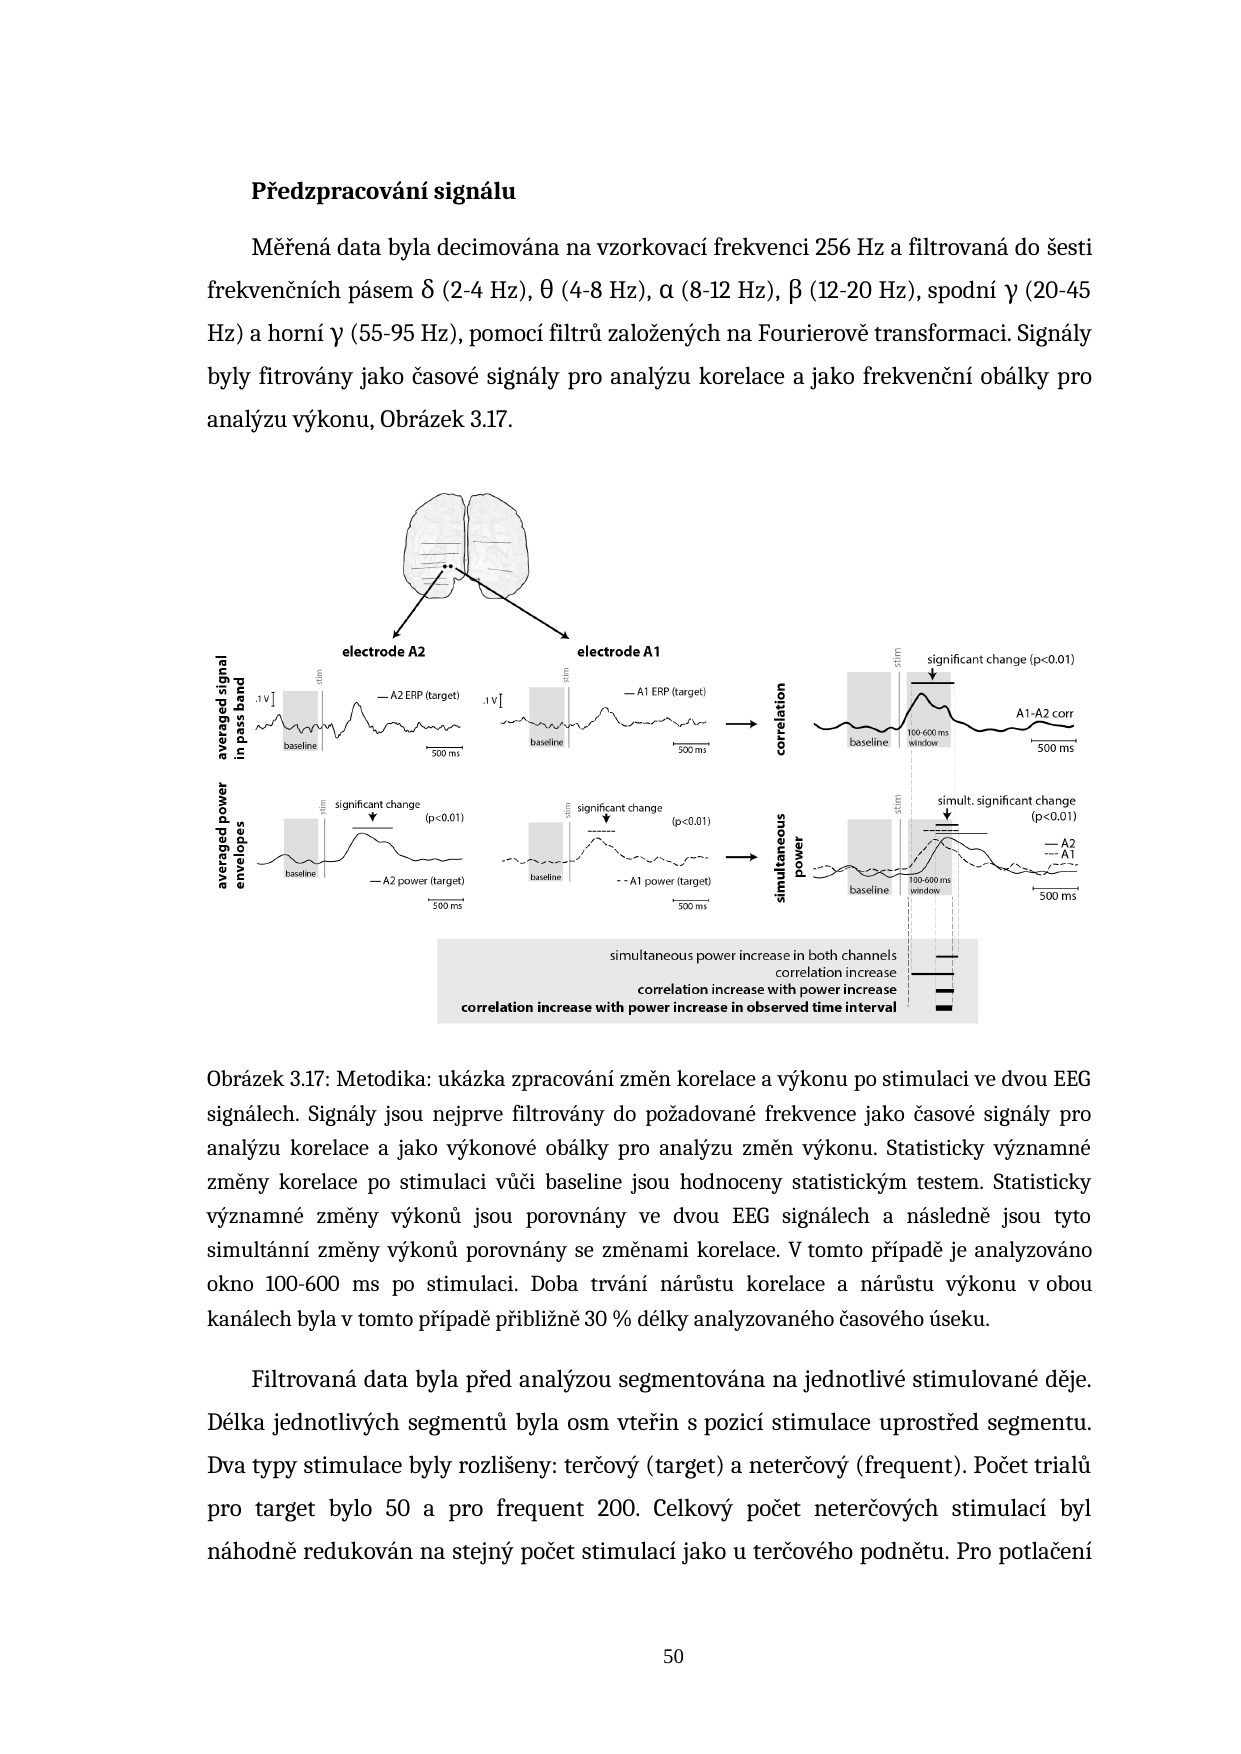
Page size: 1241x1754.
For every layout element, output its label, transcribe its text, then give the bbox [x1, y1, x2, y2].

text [207, 1364, 1092, 1566]
text Předzpracování signálu [207, 177, 1092, 206]
picture [206, 461, 1103, 1052]
